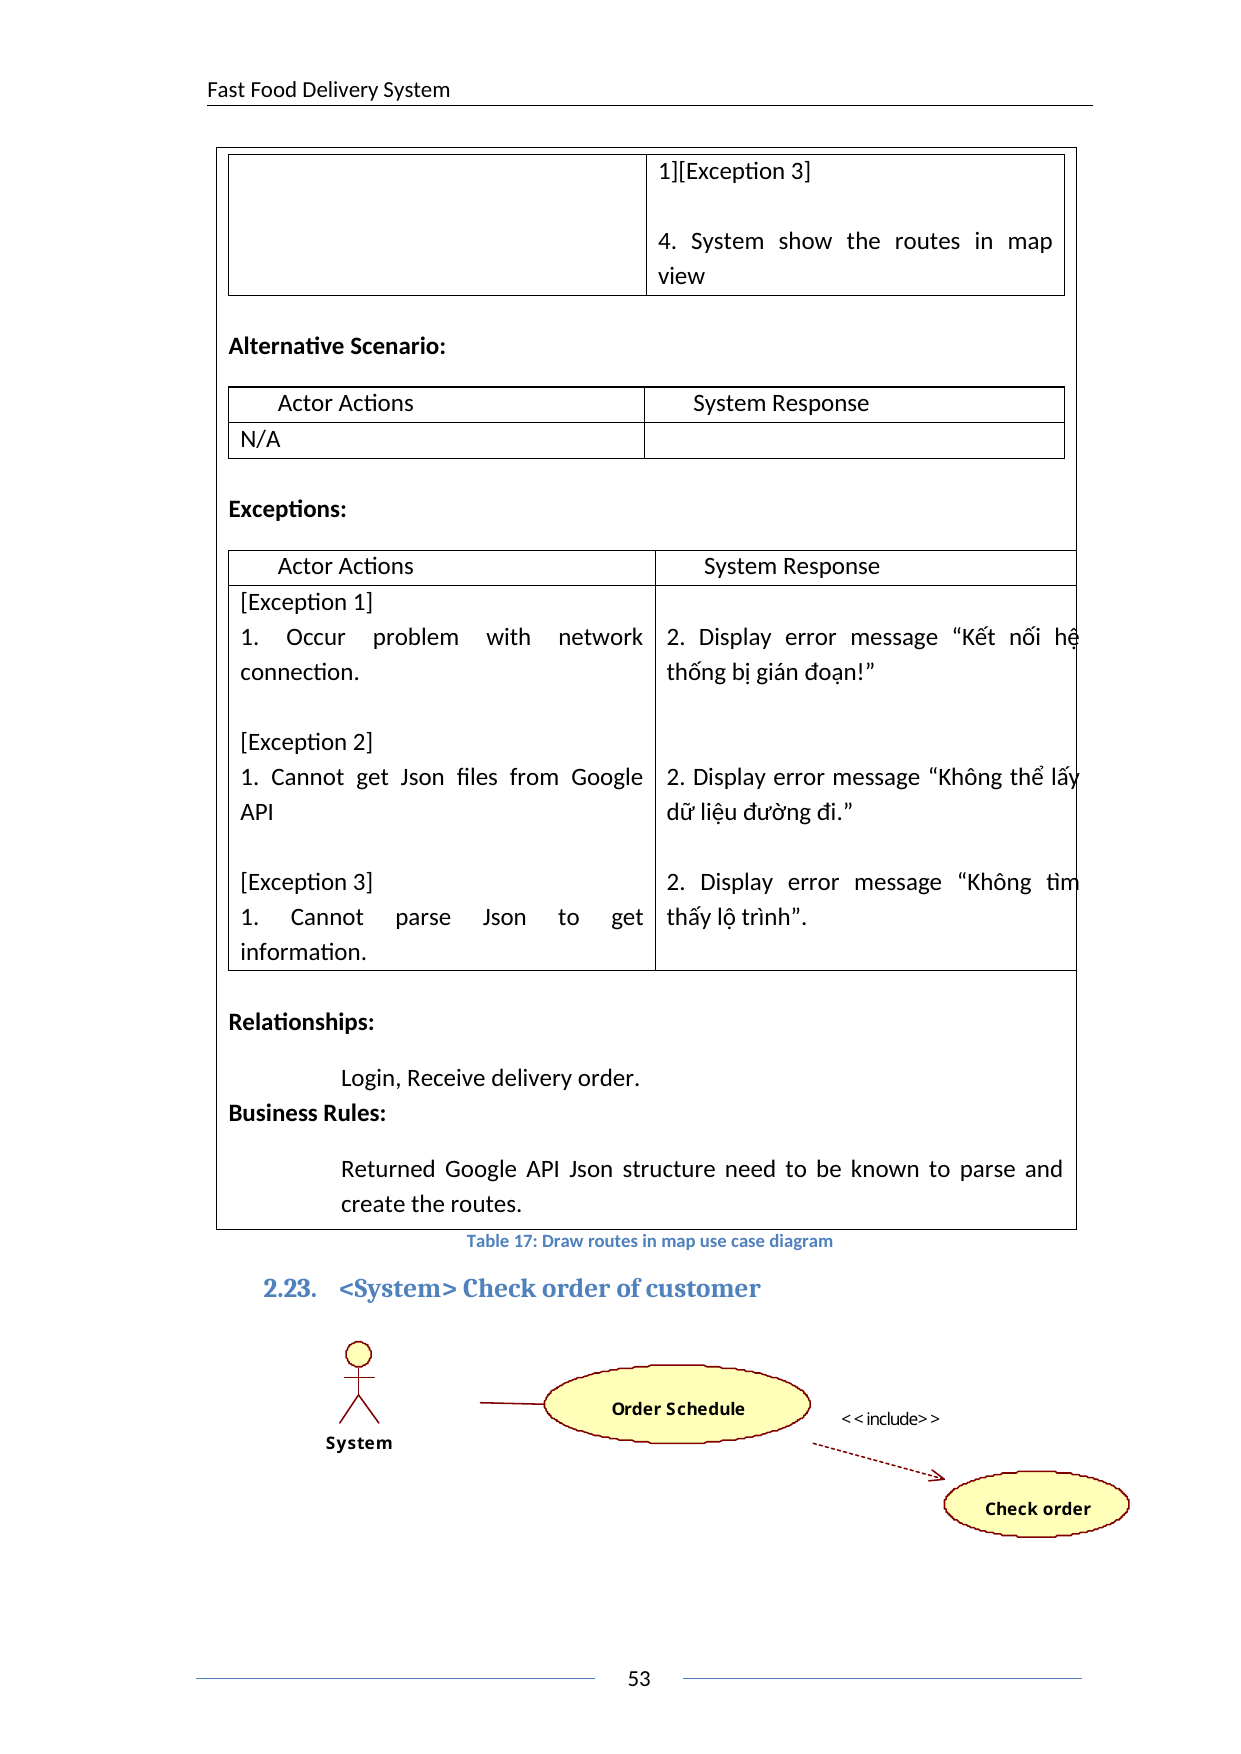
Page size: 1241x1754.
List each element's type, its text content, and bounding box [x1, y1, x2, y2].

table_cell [217, 148, 1076, 1228]
subtitle <System> Check order of customer [263, 1273, 1093, 1304]
